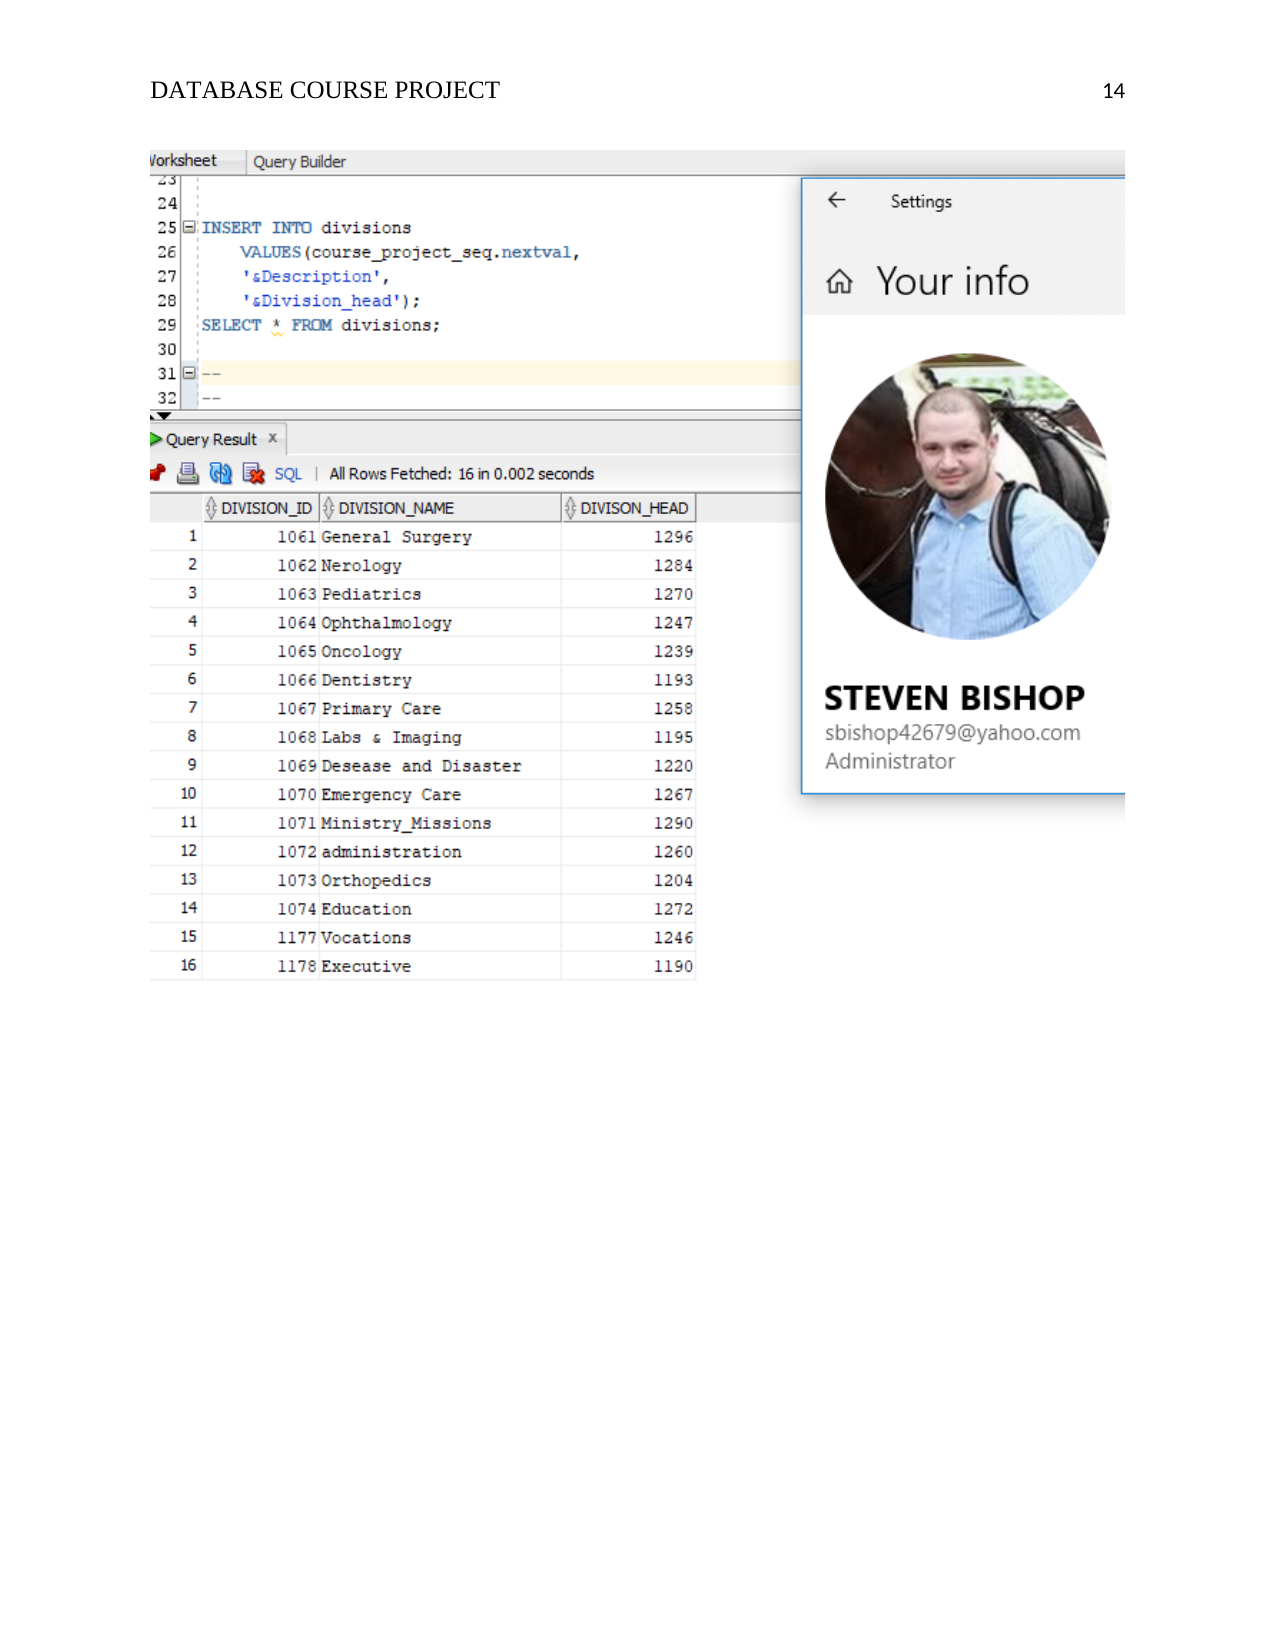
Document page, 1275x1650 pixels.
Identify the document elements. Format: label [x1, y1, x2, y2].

picture [150, 150, 1125, 995]
